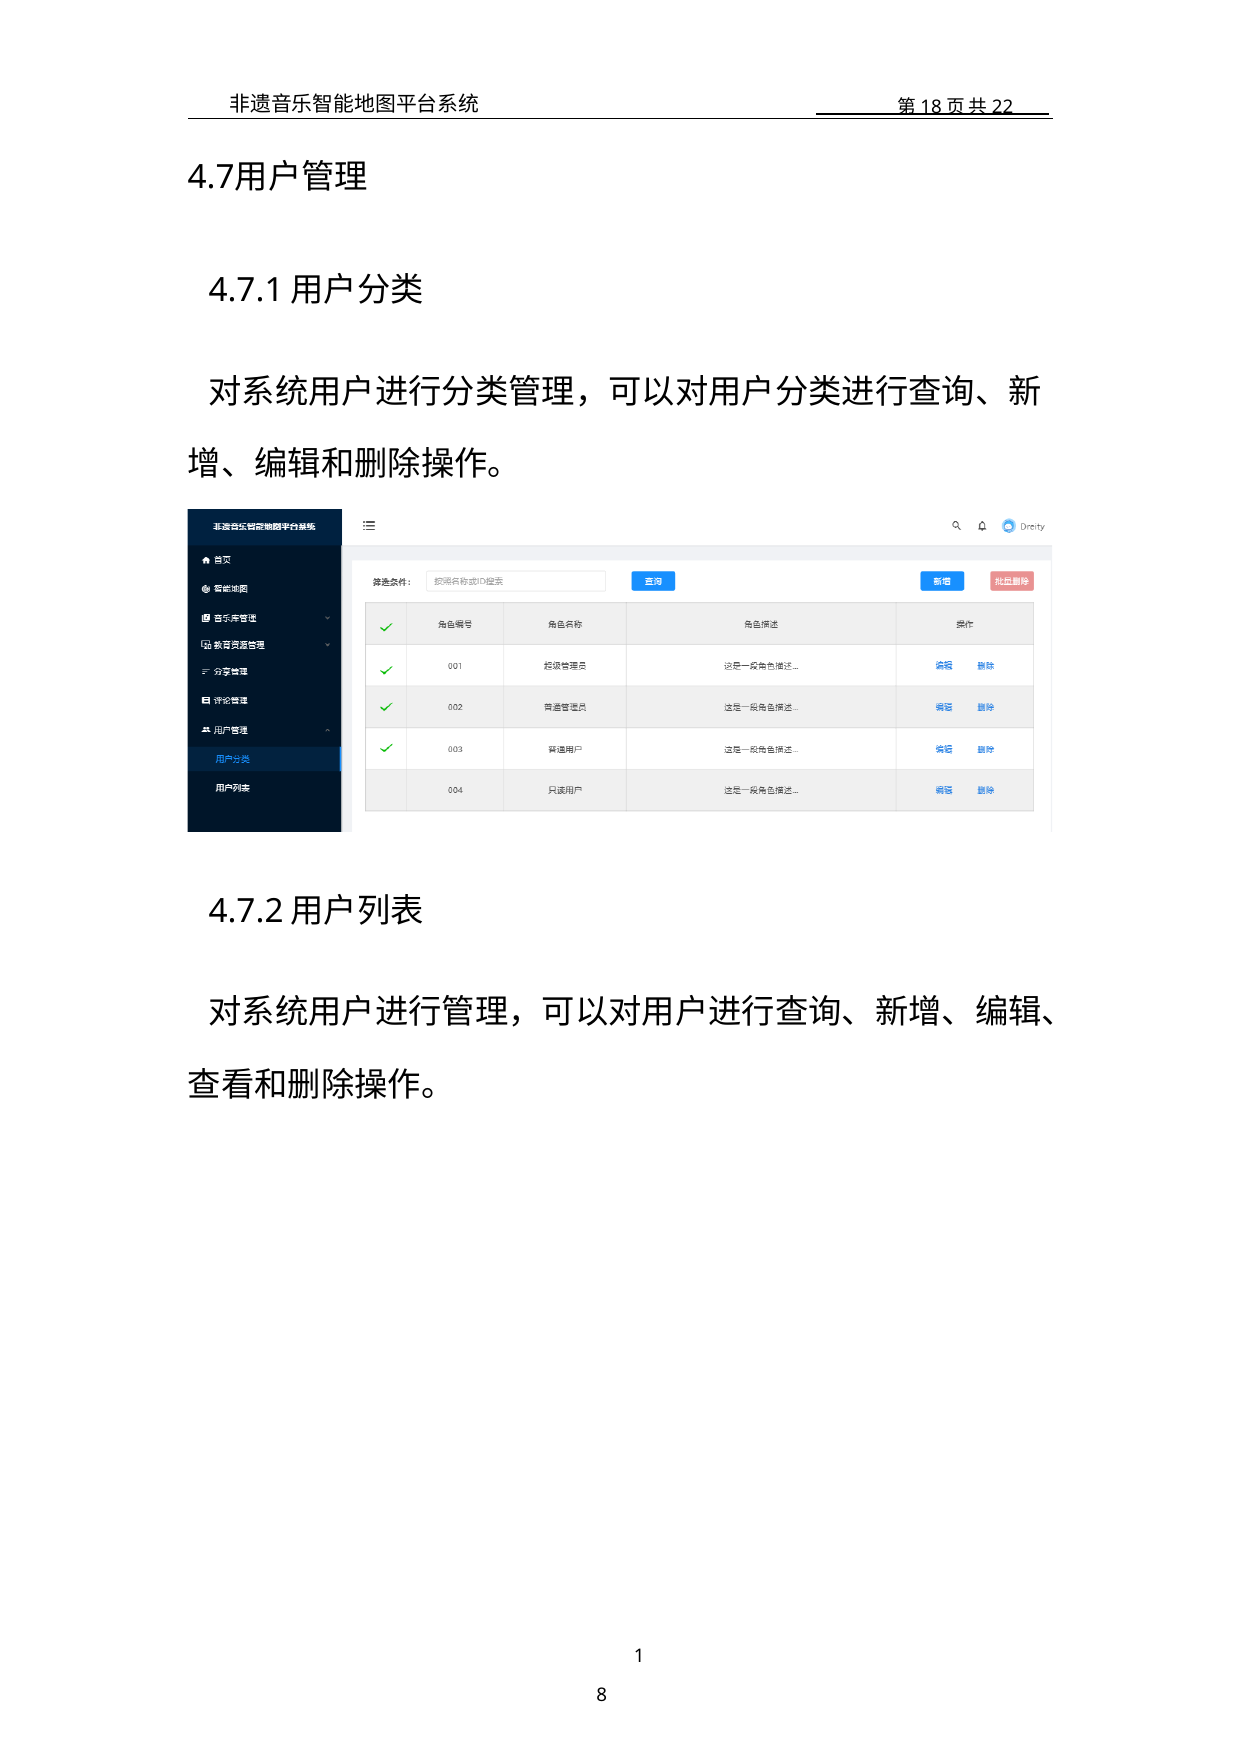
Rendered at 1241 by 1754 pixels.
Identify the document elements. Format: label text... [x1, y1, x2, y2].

text 对系统用户进行管理，可以对用户进行查询、新增、编辑、查看和删除操作。 [187, 985, 1053, 1106]
subtitle 4.7.1用户分类 [187, 263, 1053, 311]
subtitle 用户管理 [187, 150, 1053, 198]
text 对系统用户进行分类管理，可以对用户分类进行查询、新增、编辑和删除操作。 [187, 365, 1053, 485]
subtitle 4.7.2用户列表 [187, 883, 1053, 932]
picture [187, 509, 1053, 832]
